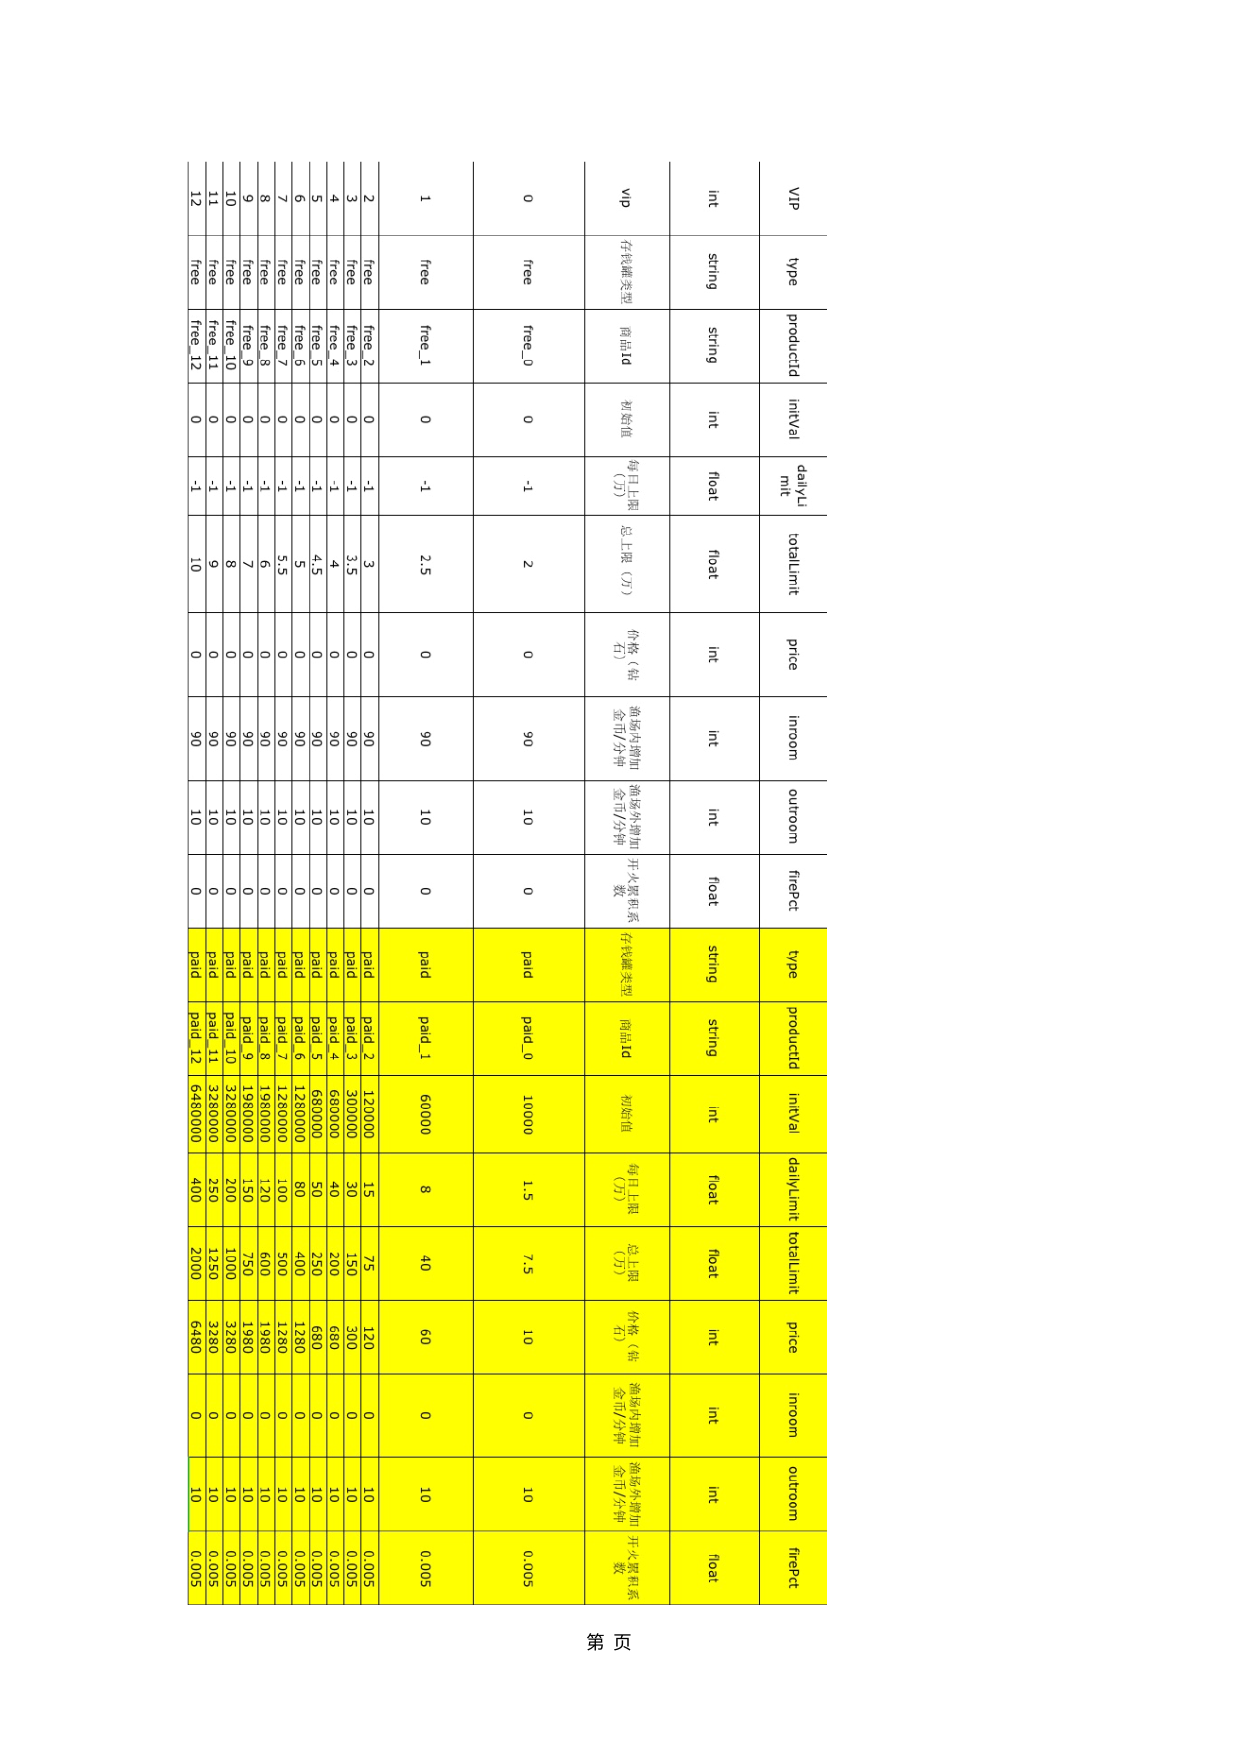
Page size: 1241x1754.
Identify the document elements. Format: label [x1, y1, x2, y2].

picture [188, 163, 827, 1605]
